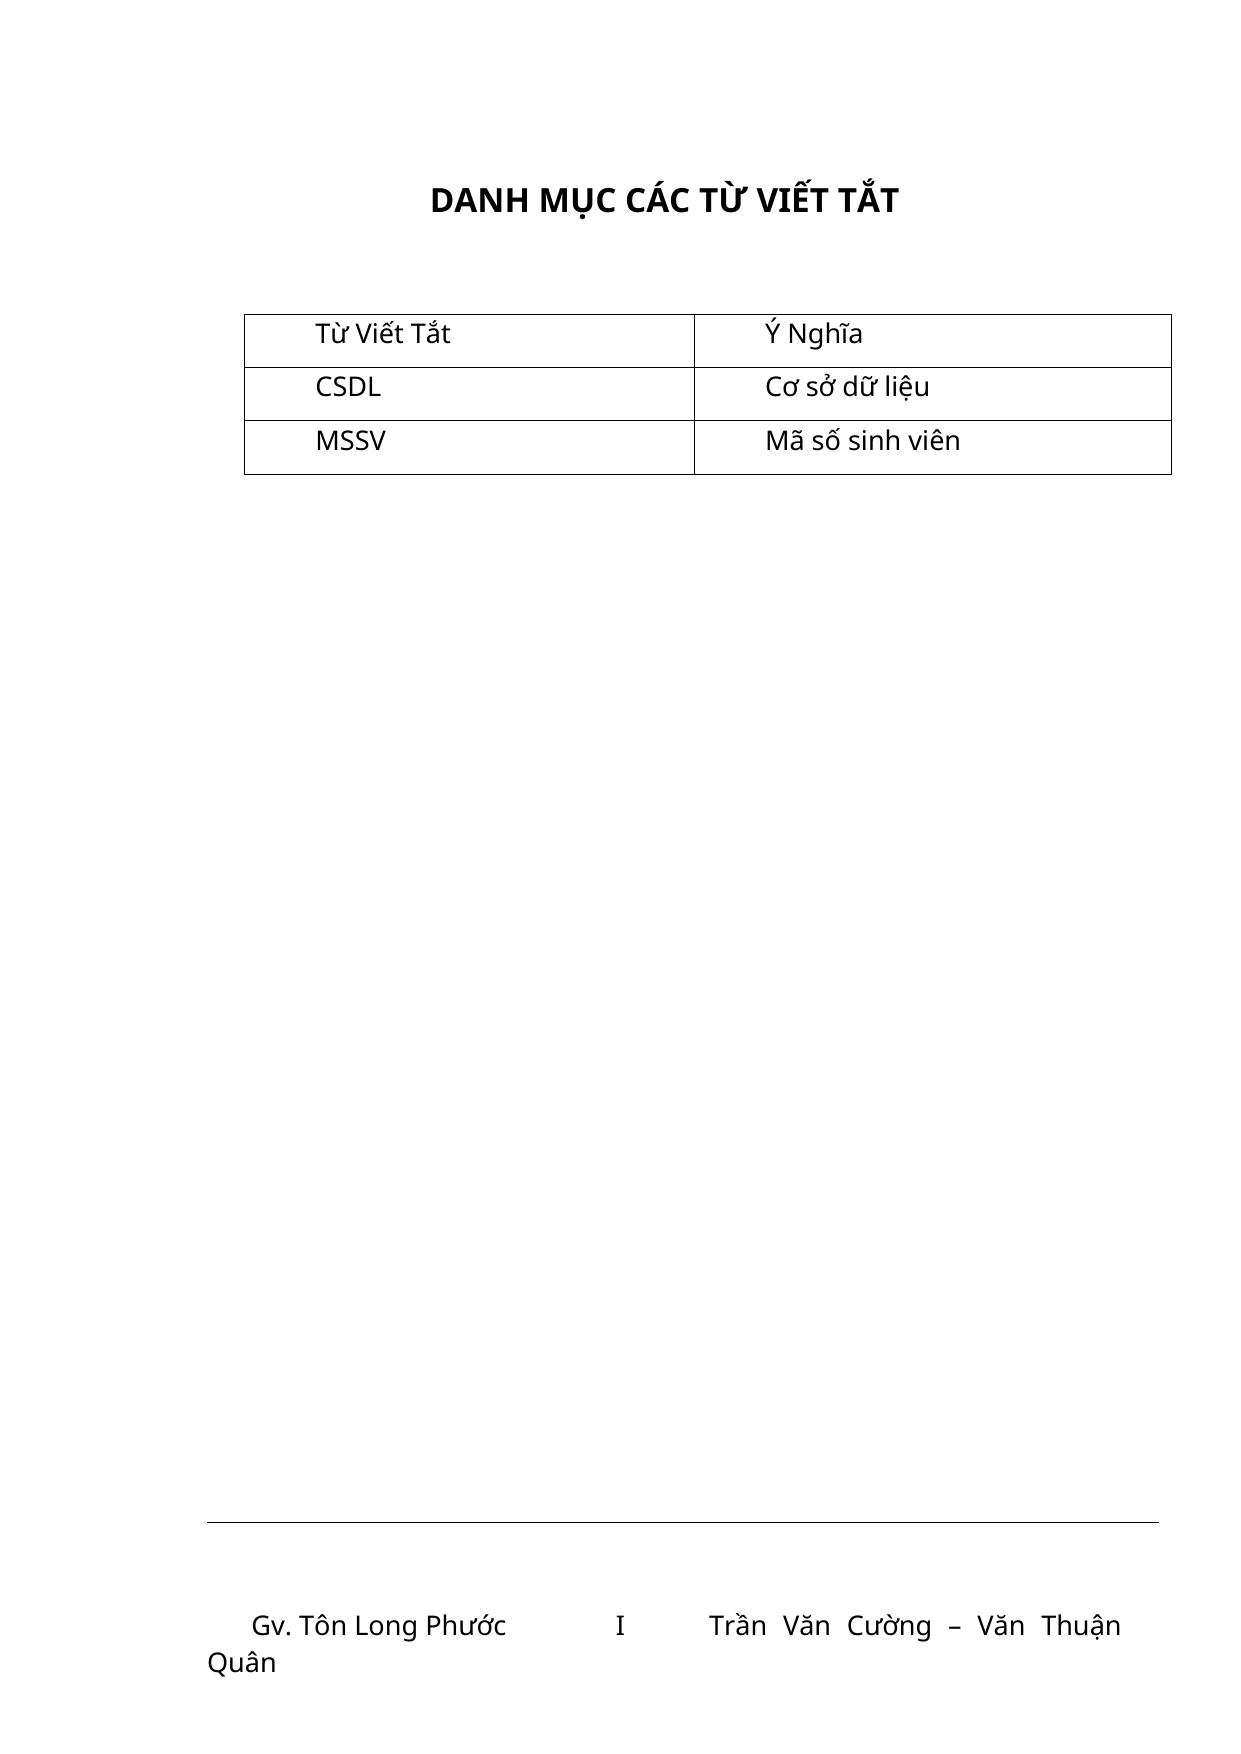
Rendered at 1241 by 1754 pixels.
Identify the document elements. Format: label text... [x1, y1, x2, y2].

table_header Ý Nghĩa [695, 315, 1171, 367]
table_cell Mã số sinh viên [695, 421, 1171, 474]
table_cell MSSV [245, 421, 694, 474]
text DANH MỤC CÁC TỪ VIẾT TẮT [207, 177, 1122, 223]
table_cell Cơ sở dữ liệu [695, 368, 1171, 420]
table_cell CSDL [245, 368, 694, 420]
table_header Từ Viết Tắt [245, 315, 694, 367]
